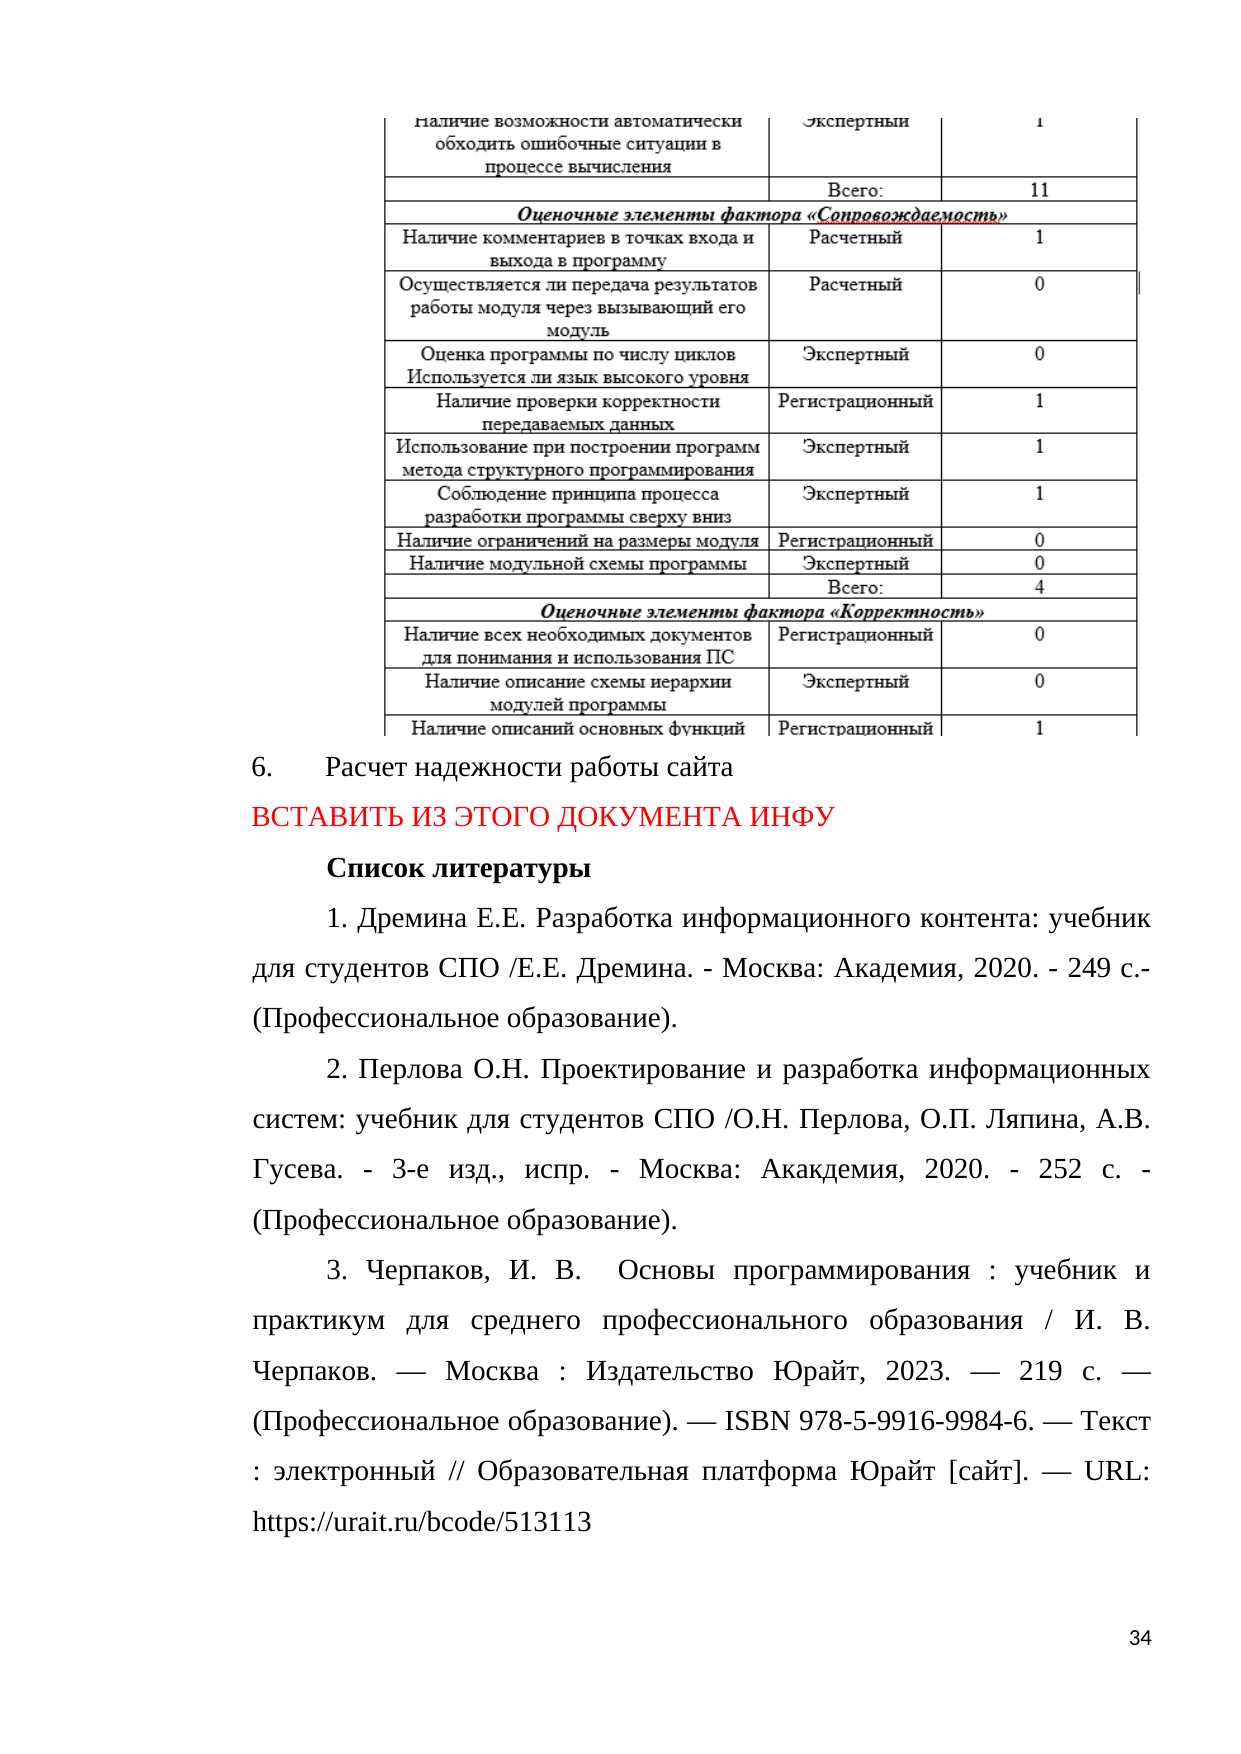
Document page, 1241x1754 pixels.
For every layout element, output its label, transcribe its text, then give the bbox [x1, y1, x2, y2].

text 3. Черпаков, И. В. Основы программирования : учебник и практикум для среднего профессионального образования / И. В. Черпаков. — Москва : Издательство Юрайт, 2023. — 219 с. — (Профессиональное образование). — ISBN 978-5-9916-9984-6. — Текст : электронный // Образовательная платформа Юрайт [сайт]. — URL: https://urait.ru/bcode/513113 [252, 1252, 1152, 1537]
list ВСТАВИТЬ ИЗ ЭТОГО ДОКУМЕНТА ИНФУ [177, 799, 1152, 833]
subtitle Список литературы [252, 850, 1152, 883]
text 2. Перлова О.Н. Проектирование и разработка информационных систем: учебник для студентов СПО /О.Н. Перлова, О.П. Ляпина, А.В. Гусева. - 3-е изд., испр. - Москва: Акакдемия, 2020. - 252 с. - (Профессиональное образование). [252, 1051, 1152, 1235]
text 1. Дремина Е.Е. Разработка информационного контента: учебник для студентов СПО /Е.Е. Дремина. - Москва: Академия, 2020. - 249 с.- (Профессиональное образование). [252, 900, 1152, 1034]
list Расчет надежности работы сайта [177, 749, 1152, 783]
picture [326, 118, 1200, 736]
